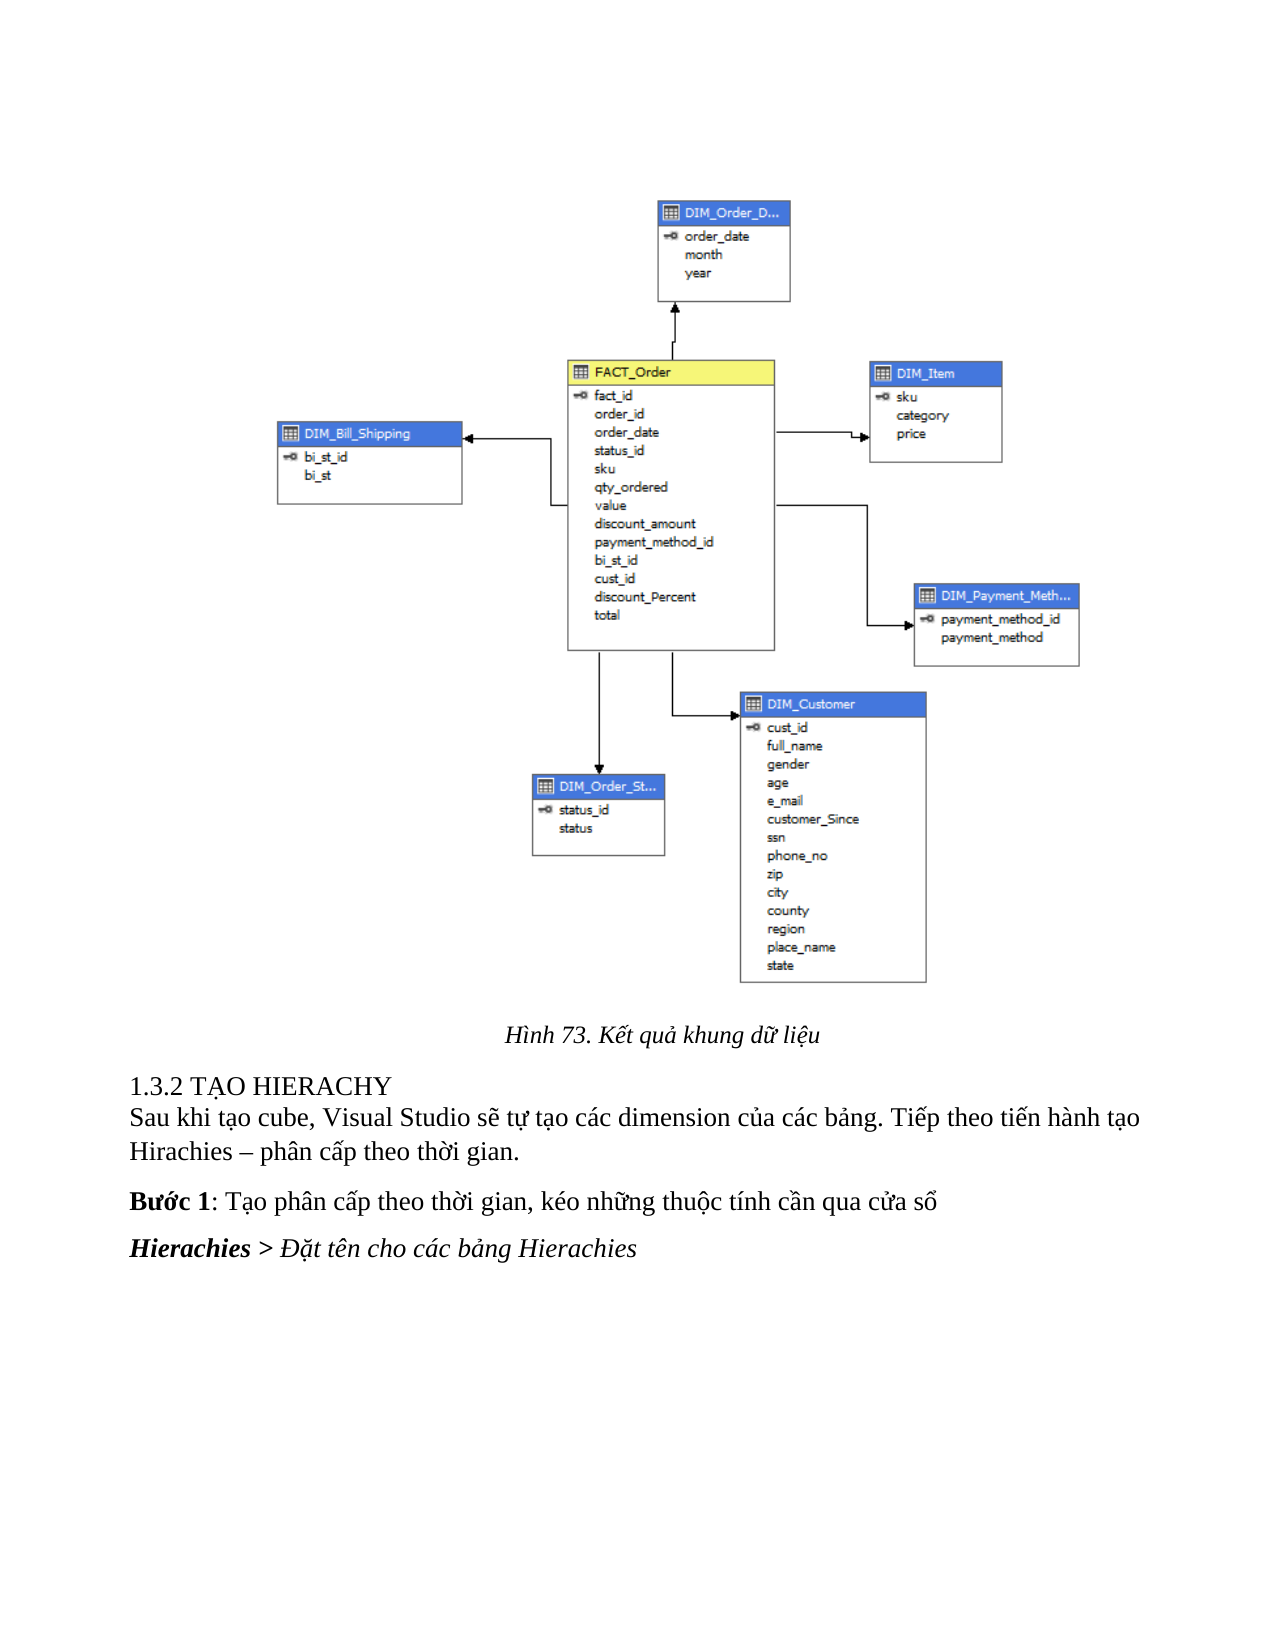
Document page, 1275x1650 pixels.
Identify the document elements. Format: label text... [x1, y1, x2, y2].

text Hình 73. Kết quả khung dữ liệu [129, 1020, 1198, 1049]
text 1.3.2 TẠO HIERACHY [129, 1070, 1198, 1101]
text Sau khi tạo cube, Visual Studio sẽ tự tạo các dimension của các bảng. Tiếp theo tiến hành tạo Hirachies – phân cấp theo thời gian. [129, 1101, 1198, 1166]
text Hierachies > Đặt tên cho các bảng Hierachies [129, 1233, 1198, 1264]
picture [200, 139, 1127, 1004]
text Bước 1: Tạo phân cấp theo thời gian, kéo những thuộc tính cần qua cửa sổ [129, 1185, 1198, 1216]
